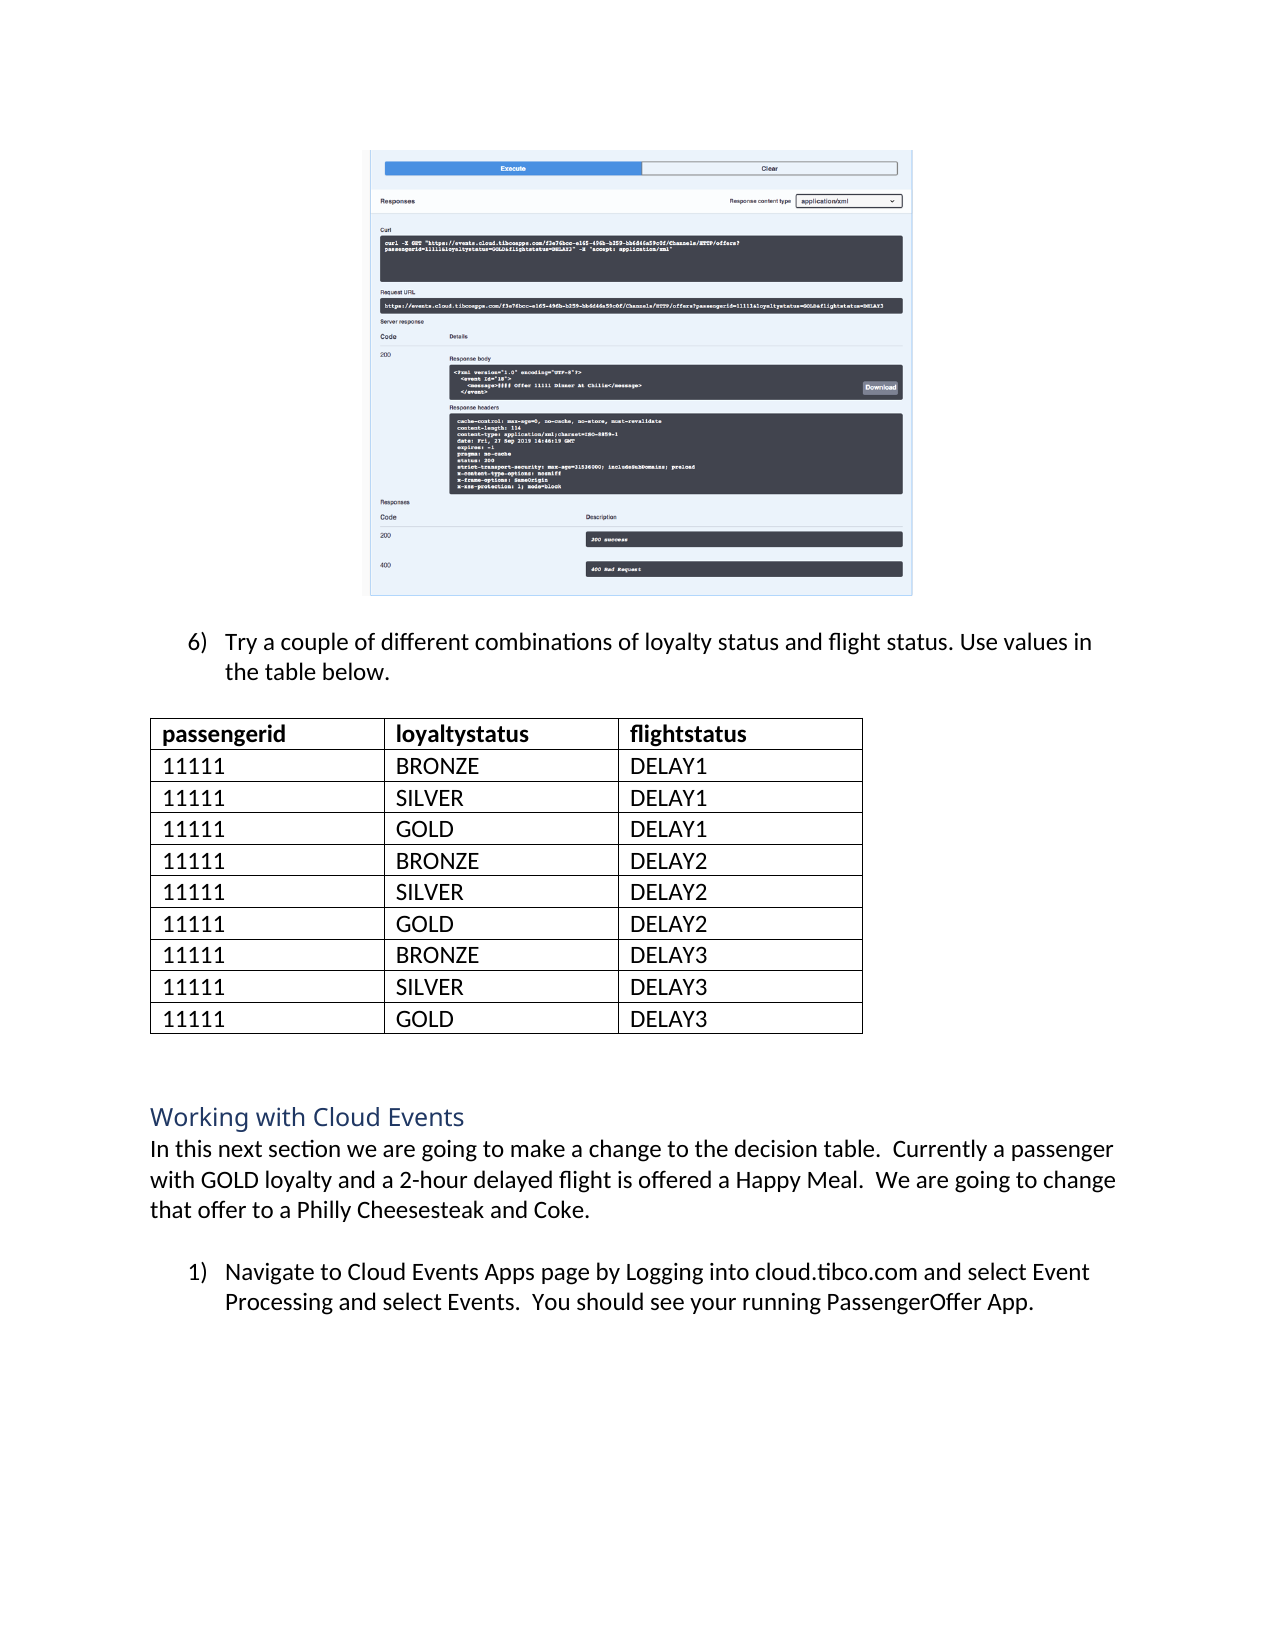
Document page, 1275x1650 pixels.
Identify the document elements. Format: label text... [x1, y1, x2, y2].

text In this next section we are going to make a change to the decision table. Currently a passenger with GOLD loyalty and a 2-hour delayed flight is offered a Happy Meal. We are going to change that offer to a Philly Cheesesteak and Coke. [150, 1133, 1125, 1225]
table_cell 11111 [151, 813, 384, 844]
table_cell 11111 [151, 845, 384, 875]
table_cell DELAY2 [619, 845, 862, 875]
table_cell 11111 [151, 908, 384, 938]
table_header passengerid [151, 719, 384, 749]
table_cell DELAY3 [619, 1003, 862, 1033]
table_cell 11111 [151, 971, 384, 1002]
table_cell DELAY2 [619, 876, 862, 907]
table_cell GOLD [385, 813, 618, 844]
table_cell 11111 [151, 782, 384, 812]
table_header loyaltystatus [385, 719, 618, 749]
picture [362, 150, 913, 596]
table_header flightstatus [619, 719, 862, 749]
table_cell 11111 [151, 940, 384, 970]
table_cell SILVER [385, 782, 618, 812]
table_cell DELAY1 [619, 813, 862, 844]
table_cell GOLD [385, 908, 618, 938]
table_cell BRONZE [385, 940, 618, 970]
table_cell BRONZE [385, 845, 618, 875]
table_cell DELAY2 [619, 908, 862, 938]
table_cell DELAY1 [619, 782, 862, 812]
table_cell SILVER [385, 971, 618, 1002]
table_cell 11111 [151, 876, 384, 907]
table_cell SILVER [385, 876, 618, 907]
subtitle Working with Cloud Events [150, 1099, 1125, 1133]
table_cell BRONZE [385, 750, 618, 781]
list Try a couple of different combinations of loyalty status and flight status. Use values in the table below. [187, 626, 1125, 687]
table_cell 11111 [151, 1003, 384, 1033]
list Navigate to Cloud Events Apps page by Logging into cloud.tibco.com and select Event Processing and select Events. You should see your running PassengerOffer App. [187, 1256, 1125, 1317]
table_cell DELAY1 [619, 750, 862, 781]
table_cell DELAY3 [619, 940, 862, 970]
table_cell DELAY3 [619, 971, 862, 1002]
table_cell 11111 [151, 750, 384, 781]
table_cell GOLD [385, 1003, 618, 1033]
